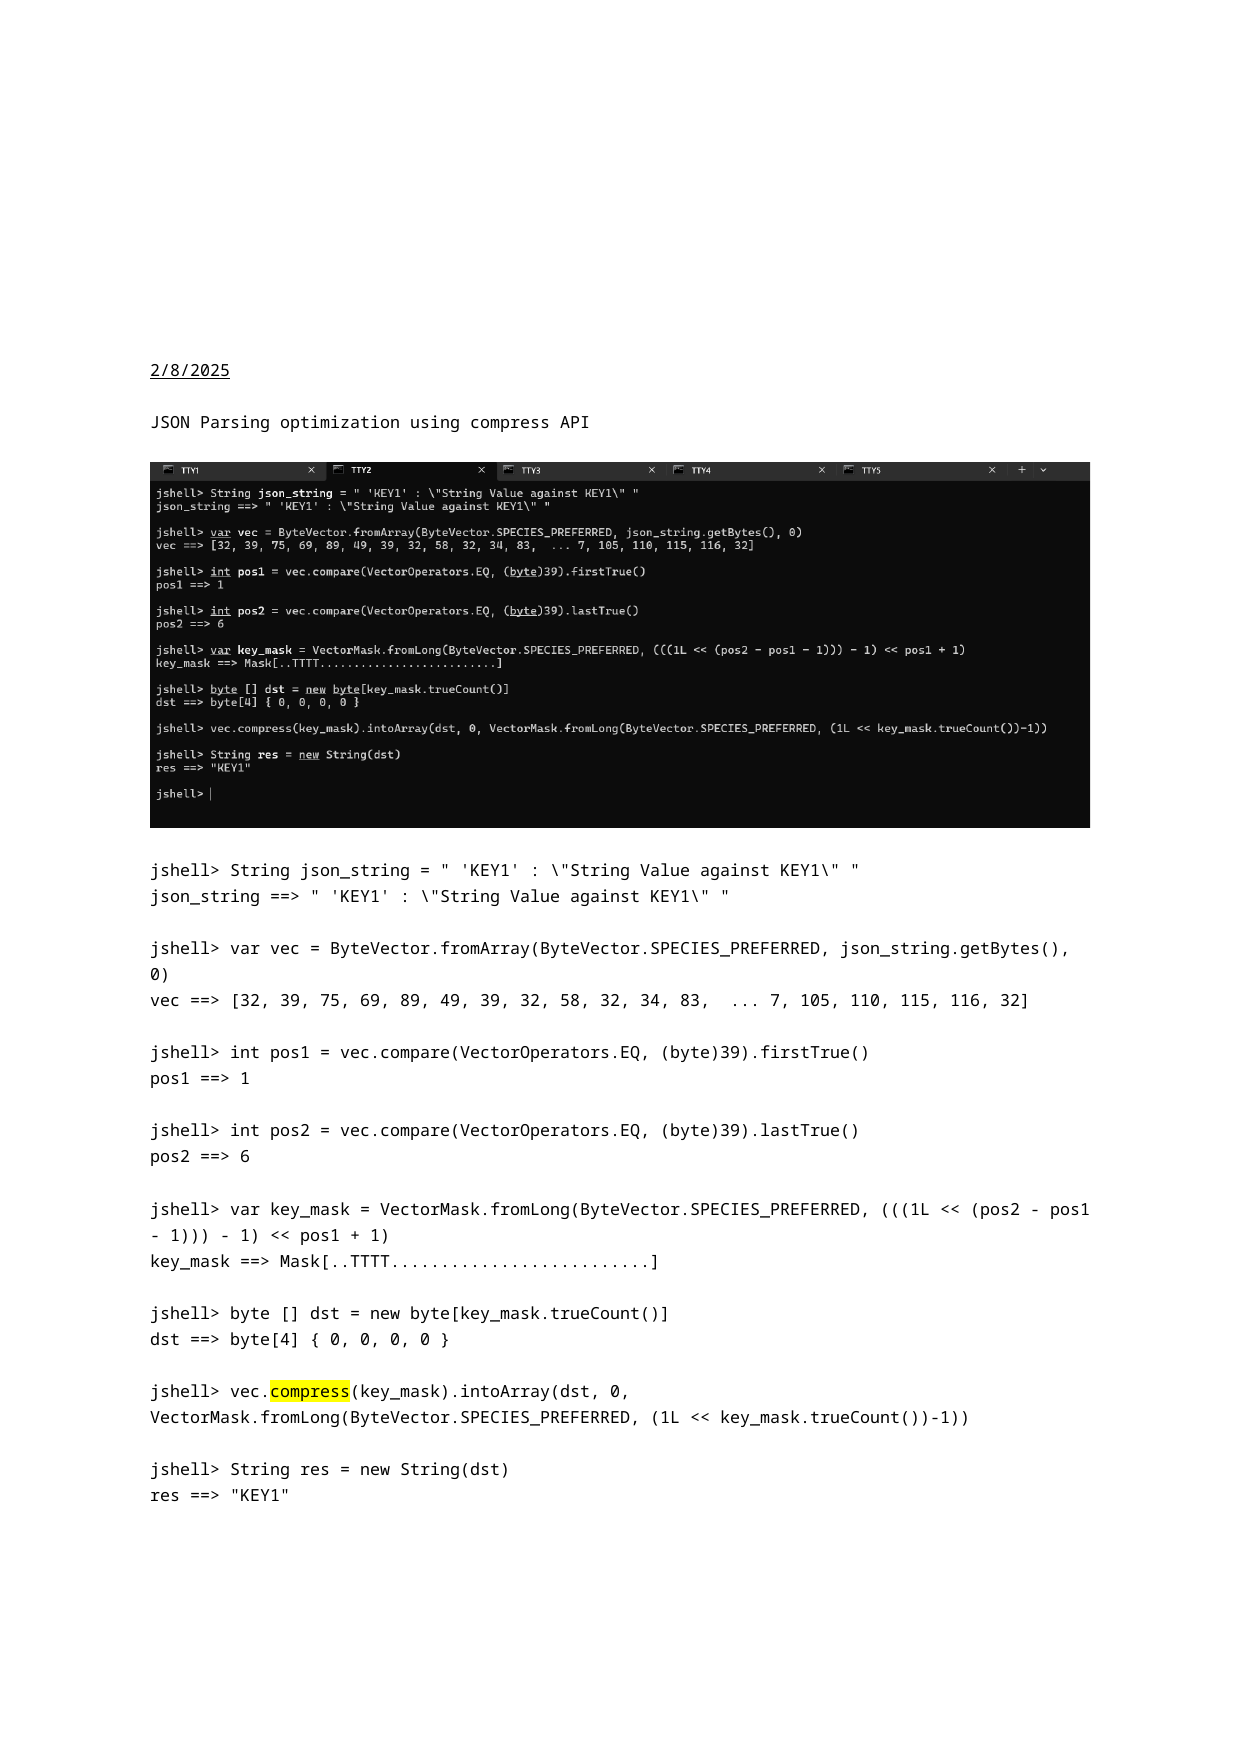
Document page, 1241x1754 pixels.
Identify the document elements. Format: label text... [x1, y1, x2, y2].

text jshell> String json_string = " 'KEY1' : \"String Value against KEY1\" " [150, 859, 1090, 881]
text jshell> byte [] dst = new byte[key_mask.trueCount()] [150, 1301, 1090, 1324]
text pos2 ==> 6 [150, 1145, 1090, 1168]
text jshell> int pos2 = vec.compare(VectorOperators.EQ, (byte)39).lastTrue() [150, 1119, 1090, 1142]
text dst ==> byte[4] { 0, 0, 0, 0 } [150, 1327, 1090, 1350]
text json_string ==> " 'KEY1' : \"String Value against KEY1\" " [150, 885, 1090, 907]
text 2/8/2025 [150, 358, 1090, 381]
text JSON Parsing optimization using compress API [150, 410, 1090, 433]
picture [150, 462, 1091, 828]
text key_mask ==> Mask[..TTTT..........................] [150, 1249, 1090, 1272]
text jshell> var key_mask = VectorMask.fromLong(ByteVector.SPECIES_PREFERRED, (((1L << (pos2 - pos1 - 1))) - 1) << pos1 + 1) [150, 1197, 1090, 1246]
text jshell> vec.compress(key_mask).intoArray(dst, 0, VectorMask.fromLong(ByteVector.SPECIES_PREFERRED, (1L << key_mask.trueCount())-1)) [150, 1379, 1090, 1428]
text vec ==> [32, 39, 75, 69, 89, 49, 39, 32, 58, 32, 34, 83, ... 7, 105, 110, 115, 116, 32] [150, 989, 1090, 1012]
text res ==> "KEY1" [150, 1484, 1090, 1506]
text pos1 ==> 1 [150, 1067, 1090, 1090]
text jshell> var vec = ByteVector.fromArray(ByteVector.SPECIES_PREFERRED, json_string.getBytes(), 0) [150, 937, 1090, 986]
text jshell> String res = new String(dst) [150, 1458, 1090, 1480]
text jshell> int pos1 = vec.compare(VectorOperators.EQ, (byte)39).firstTrue() [150, 1041, 1090, 1064]
